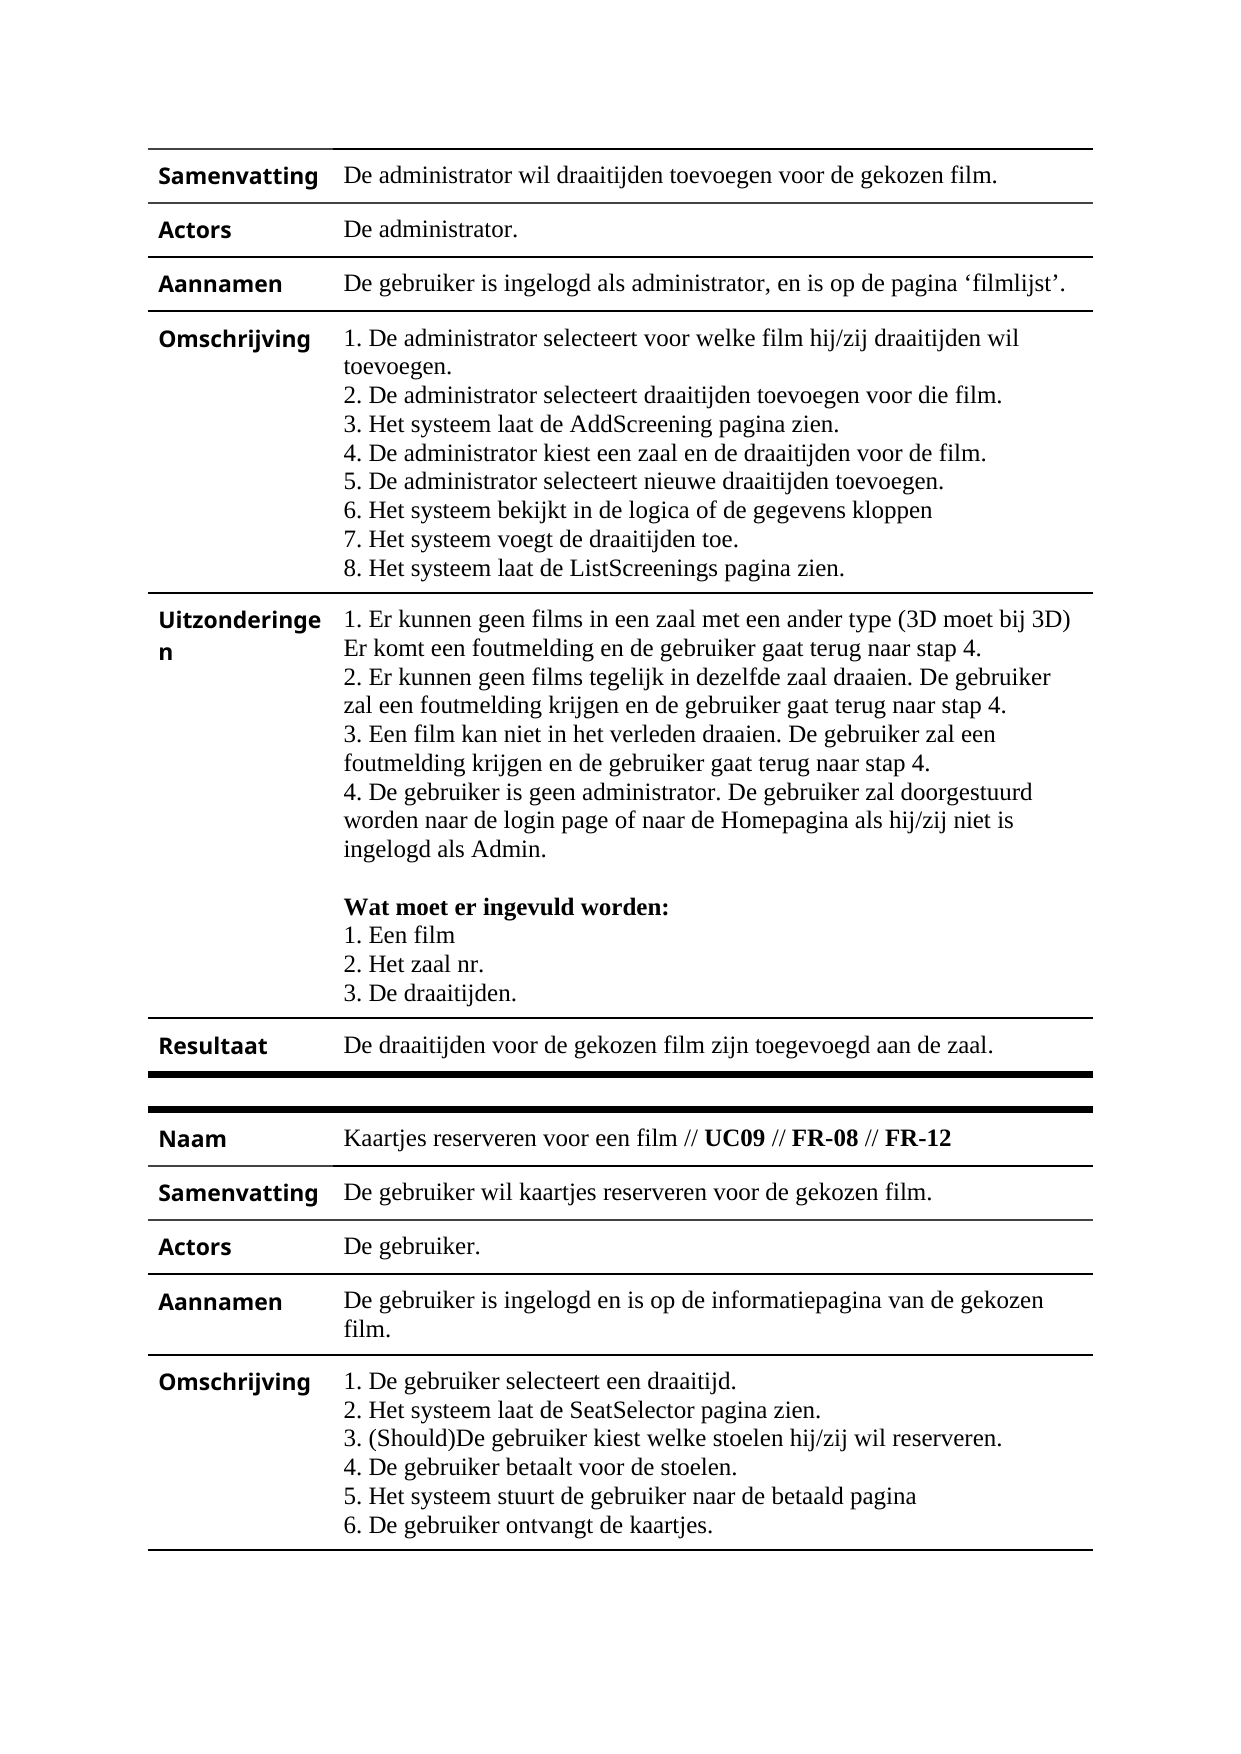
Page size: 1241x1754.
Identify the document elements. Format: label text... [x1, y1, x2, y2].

table_cell De gebruiker. [333, 1221, 1093, 1273]
table_cell Uitzonderingen [148, 594, 333, 1017]
table_cell De administrator wil draaitijden toevoegen voor de gekozen film. [333, 150, 1093, 202]
table_cell Aannamen [148, 1275, 333, 1353]
table_cell 1. De gebruiker selecteert een draaitijd. 2. Het systeem laat de SeatSelector pagina zien. 3. (Should)De gebruiker kiest welke stoelen hij/zij wil reserveren. 4. De gebruiker betaalt voor de stoelen. 5. Het systeem stuurt de gebruiker naar de betaald pagina 6. De gebruiker ontvangt de kaartjes. [333, 1356, 1093, 1549]
table_cell Omschrijving [148, 312, 333, 592]
table_header Kaartjes reserveren voor een film // UC09 // FR-08 // FR-12 [333, 1113, 1093, 1165]
table_cell De draaitijden voor de gekozen film zijn toegevoegd aan de zaal. [333, 1019, 1093, 1071]
table_cell 1. De administrator selecteert voor welke film hij/zij draaitijden wil toevoegen. 2. De administrator selecteert draaitijden toevoegen voor die film. 3. Het systeem laat de AddScreening pagina zien. 4. De administrator kiest een zaal en de draaitijden voor de film. 5. De administrator selecteert nieuwe draaitijden toevoegen. 6. Het systeem bekijkt in de logica of de gegevens kloppen 7. Het systeem voegt de draaitijden toe. 8. Het systeem laat de ListScreenings pagina zien. [333, 312, 1093, 592]
table_cell De gebruiker is ingelogd en is op de informatiepagina van de gekozen film. [333, 1275, 1093, 1353]
table_cell Samenvatting [148, 150, 333, 202]
table_cell Aannamen [148, 258, 333, 310]
table_cell Actors [148, 204, 333, 256]
table_cell Omschrijving [148, 1356, 333, 1549]
table_cell De gebruiker is ingelogd als administrator, en is op de pagina ‘filmlijst’. [333, 258, 1093, 310]
table_cell De gebruiker wil kaartjes reserveren voor de gekozen film. [333, 1167, 1093, 1219]
table_cell Actors [148, 1221, 333, 1273]
table_cell 1. Er kunnen geen films in een zaal met een ander type (3D moet bij 3D) Er komt een foutmelding en de gebruiker gaat terug naar stap 4. 2. Er kunnen geen films tegelijk in dezelfde zaal draaien. De gebruiker zal een foutmelding krijgen en de gebruiker gaat terug naar stap 4. 3. Een film kan niet in het verleden draaien. De gebruiker zal een foutmelding krijgen en de gebruiker gaat terug naar stap 4. 4. De gebruiker is geen administrator. De gebruiker zal doorgestuurd worden naar de login page of naar de Homepagina als hij/zij niet is ingelogd als Admin. Wat moet er ingevuld worden: 1. Een film 2. Het zaal nr. 3. De draaitijden. [333, 594, 1093, 1017]
table_cell De administrator. [333, 204, 1093, 256]
table_cell Resultaat [148, 1019, 333, 1071]
table_header Naam [148, 1113, 333, 1165]
table_cell Samenvatting [148, 1167, 333, 1219]
